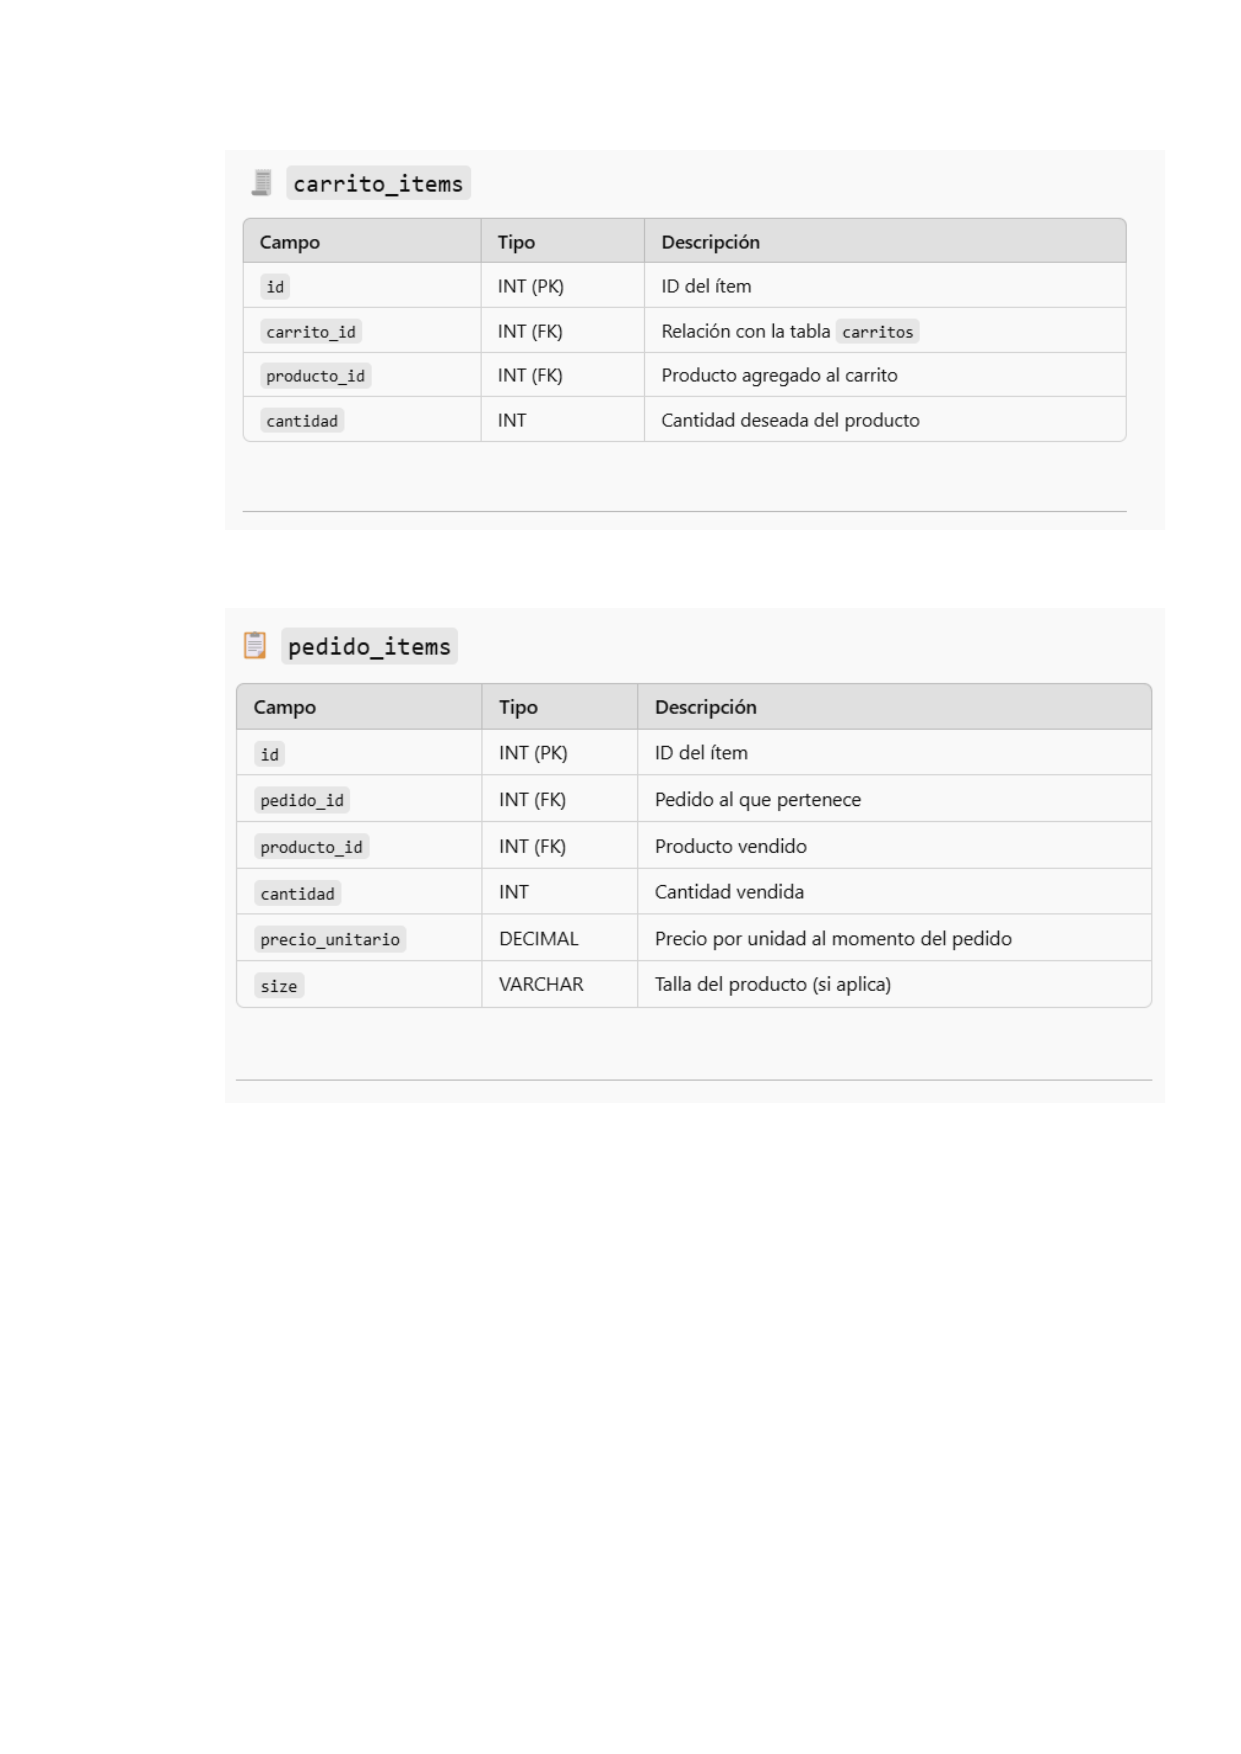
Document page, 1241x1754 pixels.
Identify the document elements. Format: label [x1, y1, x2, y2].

picture [225, 150, 1166, 530]
picture [225, 608, 1166, 1103]
